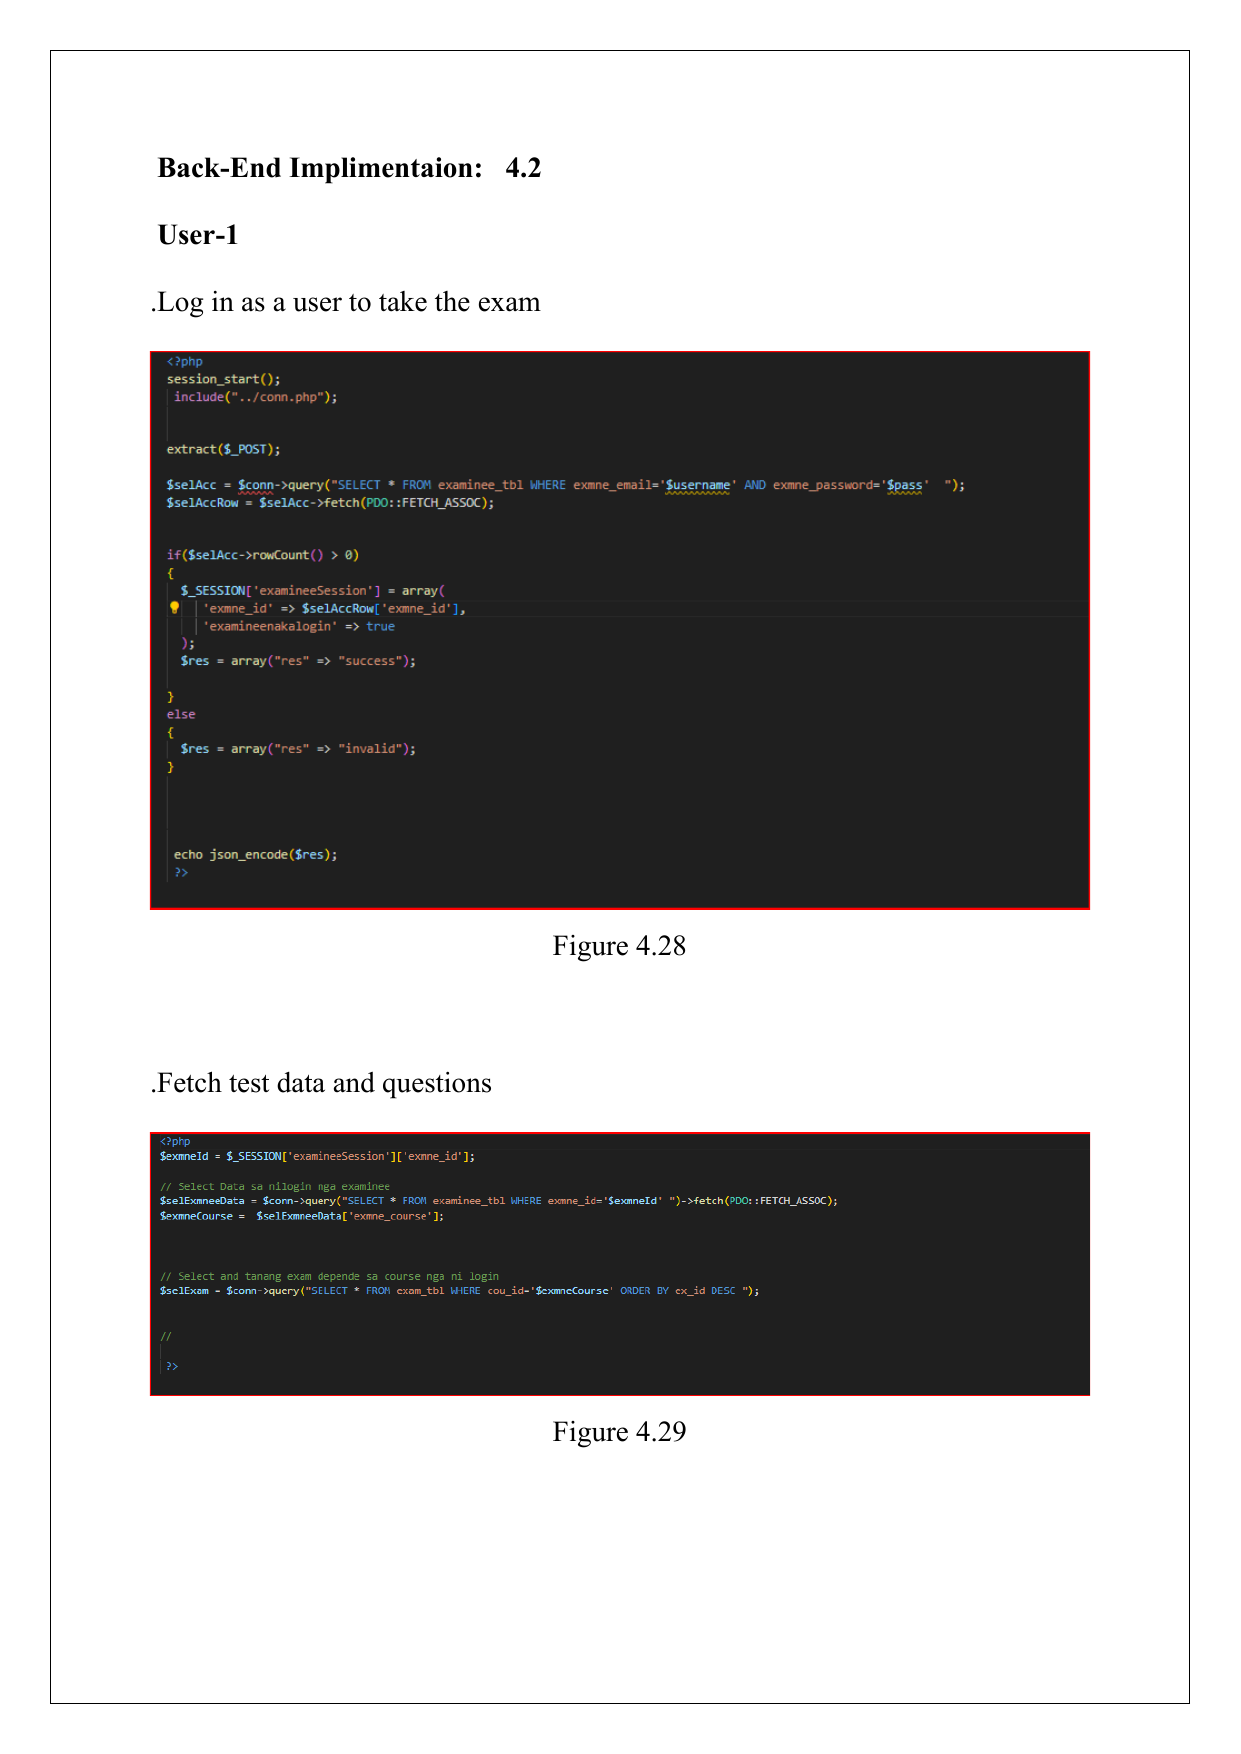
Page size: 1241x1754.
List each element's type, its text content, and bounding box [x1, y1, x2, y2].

picture [149, 351, 1091, 910]
text Figure 4.29 [150, 1414, 1090, 1448]
text Log in as a user to take the exam. [150, 284, 1090, 317]
text Figure 4.28 [150, 928, 1090, 962]
text 1-User [150, 217, 1090, 251]
text Back-End Implimentaion: 4.2 [150, 150, 1090, 183]
picture [149, 1132, 1091, 1396]
text Fetch test data and questions. [150, 1065, 1090, 1099]
